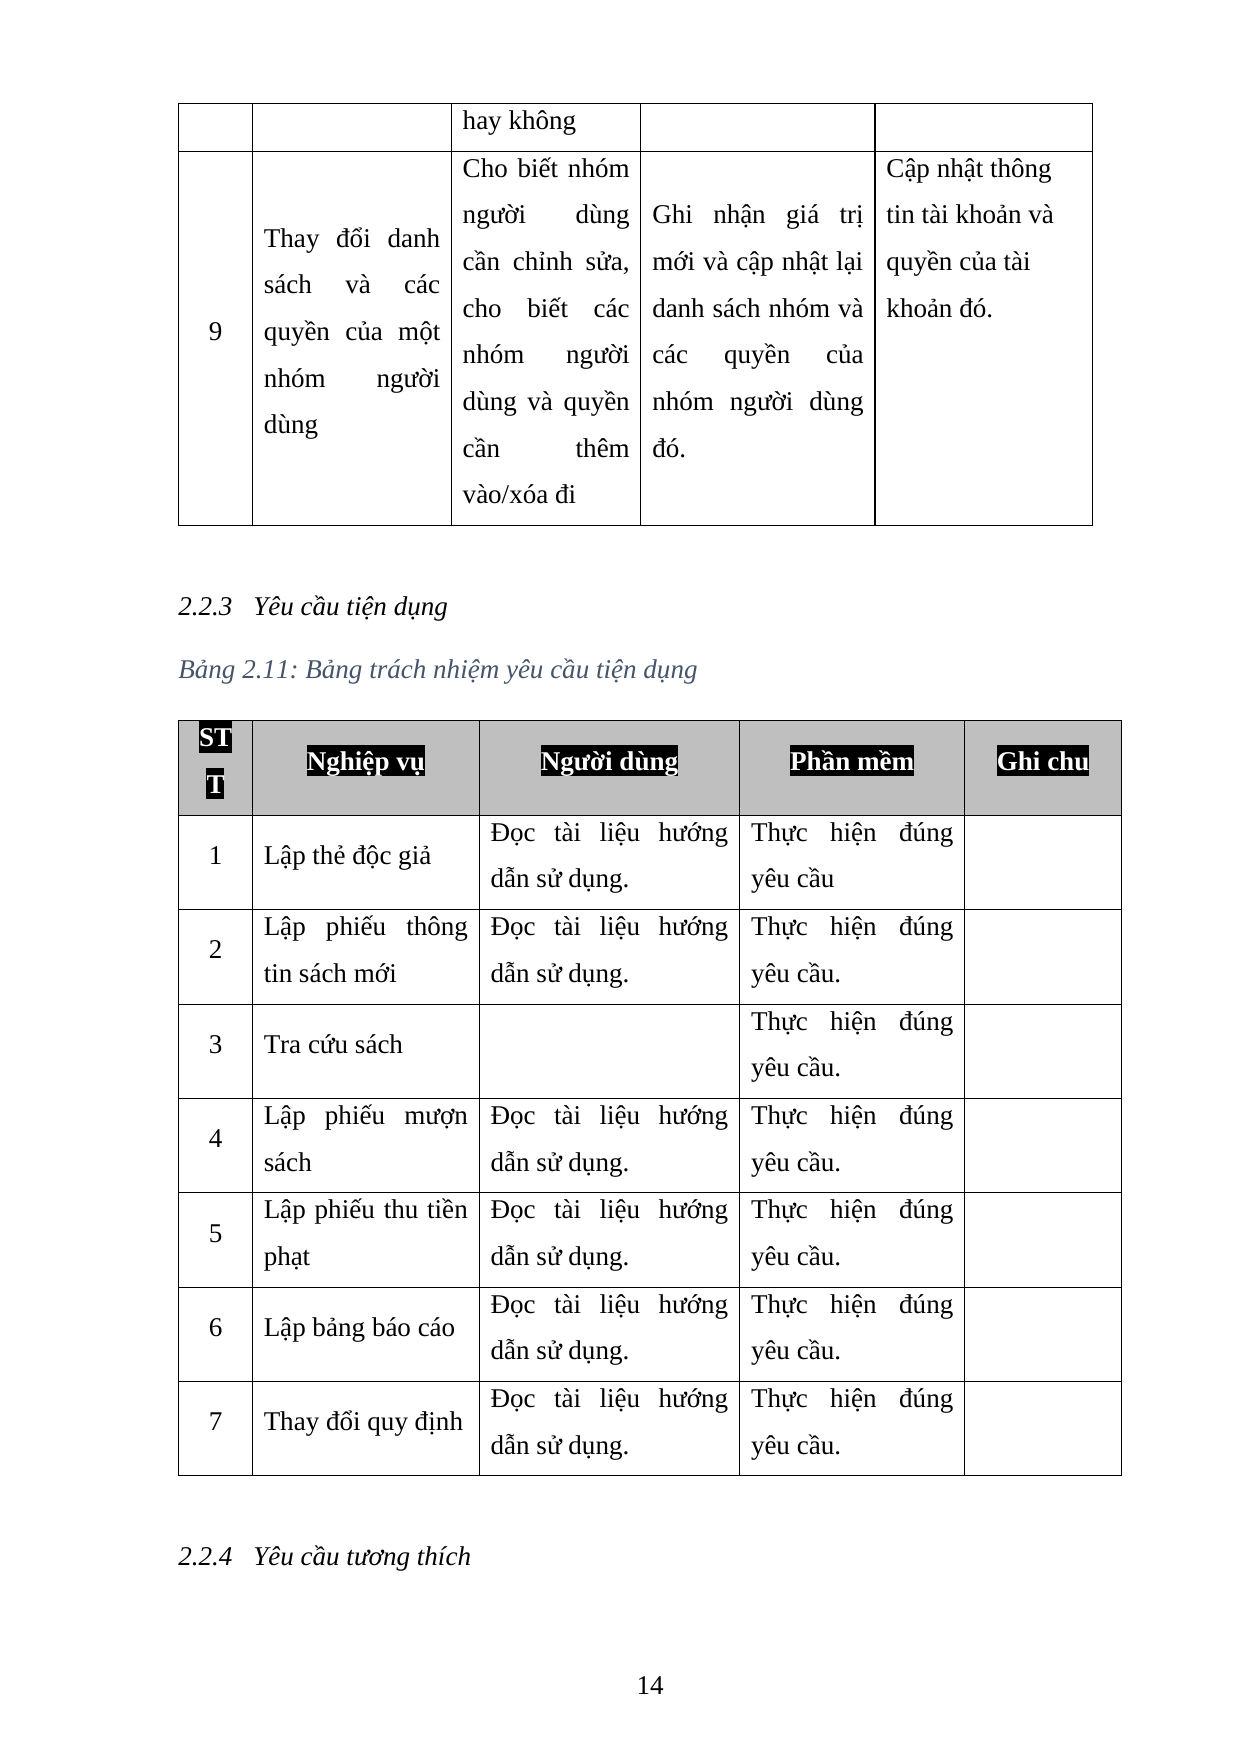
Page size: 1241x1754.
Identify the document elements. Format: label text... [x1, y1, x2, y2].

table_cell Đọc tài liệu hướng dẫn sử dụng. [480, 1193, 739, 1287]
table_cell Lập thẻ độc giả [253, 816, 479, 909]
table_cell Thực hiện đúng yêu cầu. [740, 1382, 964, 1475]
text Bảng 2.11: Bảng trách nhiệm yêu cầu tiện dụng [178, 653, 1122, 684]
table_cell Lập bảng báo cáo [253, 1288, 479, 1381]
table_cell 7 [179, 1382, 252, 1475]
table_cell Cập nhật thông tin tài khoản và quyền của tài khoản đó. [876, 152, 1092, 525]
table_cell Đọc tài liệu hướng dẫn sử dụng. [480, 1288, 739, 1381]
table_cell 3 [179, 1005, 252, 1098]
list Yêu cầu tương thích [178, 1540, 1122, 1571]
table_cell 6 [179, 1288, 252, 1381]
table_cell [965, 910, 1121, 1003]
table_cell 2 [179, 910, 252, 1003]
table_cell Thay đổi danh sách và các quyền của một nhóm người dùng [253, 152, 451, 525]
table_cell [641, 104, 874, 151]
table_cell Đọc tài liệu hướng dẫn sử dụng. [480, 910, 739, 1003]
table_cell Lập phiếu thu tiền phạt [253, 1193, 479, 1287]
table_cell Lập phiếu mượn sách [253, 1099, 479, 1192]
table_cell Thực hiện đúng yêu cầu. [740, 1099, 964, 1192]
table_cell Đọc tài liệu hướng dẫn sử dụng. [480, 816, 739, 909]
table_cell 5 [179, 1193, 252, 1287]
table_cell Thực hiện đúng yêu cầu. [740, 1288, 964, 1381]
table_cell Ghi nhận giá trị mới và cập nhật lại danh sách nhóm và các quyền của nhóm người dùng đó. [641, 152, 874, 525]
table_cell 8 [179, 104, 252, 151]
table_header Ghi chu [965, 721, 1121, 815]
table_cell Thực hiện đúng yêu cầu. [740, 1193, 964, 1287]
table_cell [480, 1005, 739, 1098]
table_cell Lập phiếu thông tin sách mới [253, 910, 479, 1003]
table_cell 4 [179, 1099, 252, 1192]
table_cell [965, 1099, 1121, 1192]
table_cell [965, 1005, 1121, 1098]
table_header Người dùng [480, 721, 739, 815]
table_cell 9 [179, 152, 252, 525]
table_cell Cho biết nhóm người dùng cần chỉnh sửa, cho biết các nhóm người dùng và quyền cần thêm vào/xóa đi [452, 152, 640, 525]
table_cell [253, 104, 451, 151]
table_cell Đọc tài liệu hướng dẫn sử dụng. [480, 1382, 739, 1475]
table_cell [965, 1193, 1121, 1287]
table_header Nghiệp vụ [253, 721, 479, 815]
table_cell Thực hiện đúng yêu cầu. [740, 910, 964, 1003]
table_cell Đọc tài liệu hướng dẫn sử dụng. [480, 1099, 739, 1192]
table_cell Thực hiện đúng yêu cầu. [740, 1005, 964, 1098]
table_header STT [179, 721, 252, 815]
table_cell 1 [179, 816, 252, 909]
table_cell [965, 1382, 1121, 1475]
table_cell [965, 816, 1121, 909]
list Yêu cầu tiện dụng [178, 589, 1122, 621]
table_cell Thực hiện đúng yêu cầu [740, 816, 964, 909]
table_header Phần mềm [740, 721, 964, 815]
table_cell [876, 104, 1092, 151]
table_cell [965, 1288, 1121, 1381]
table_cell Tra cứu sách [253, 1005, 479, 1098]
table_cell Thay đổi quy định [253, 1382, 479, 1475]
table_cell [452, 104, 640, 151]
